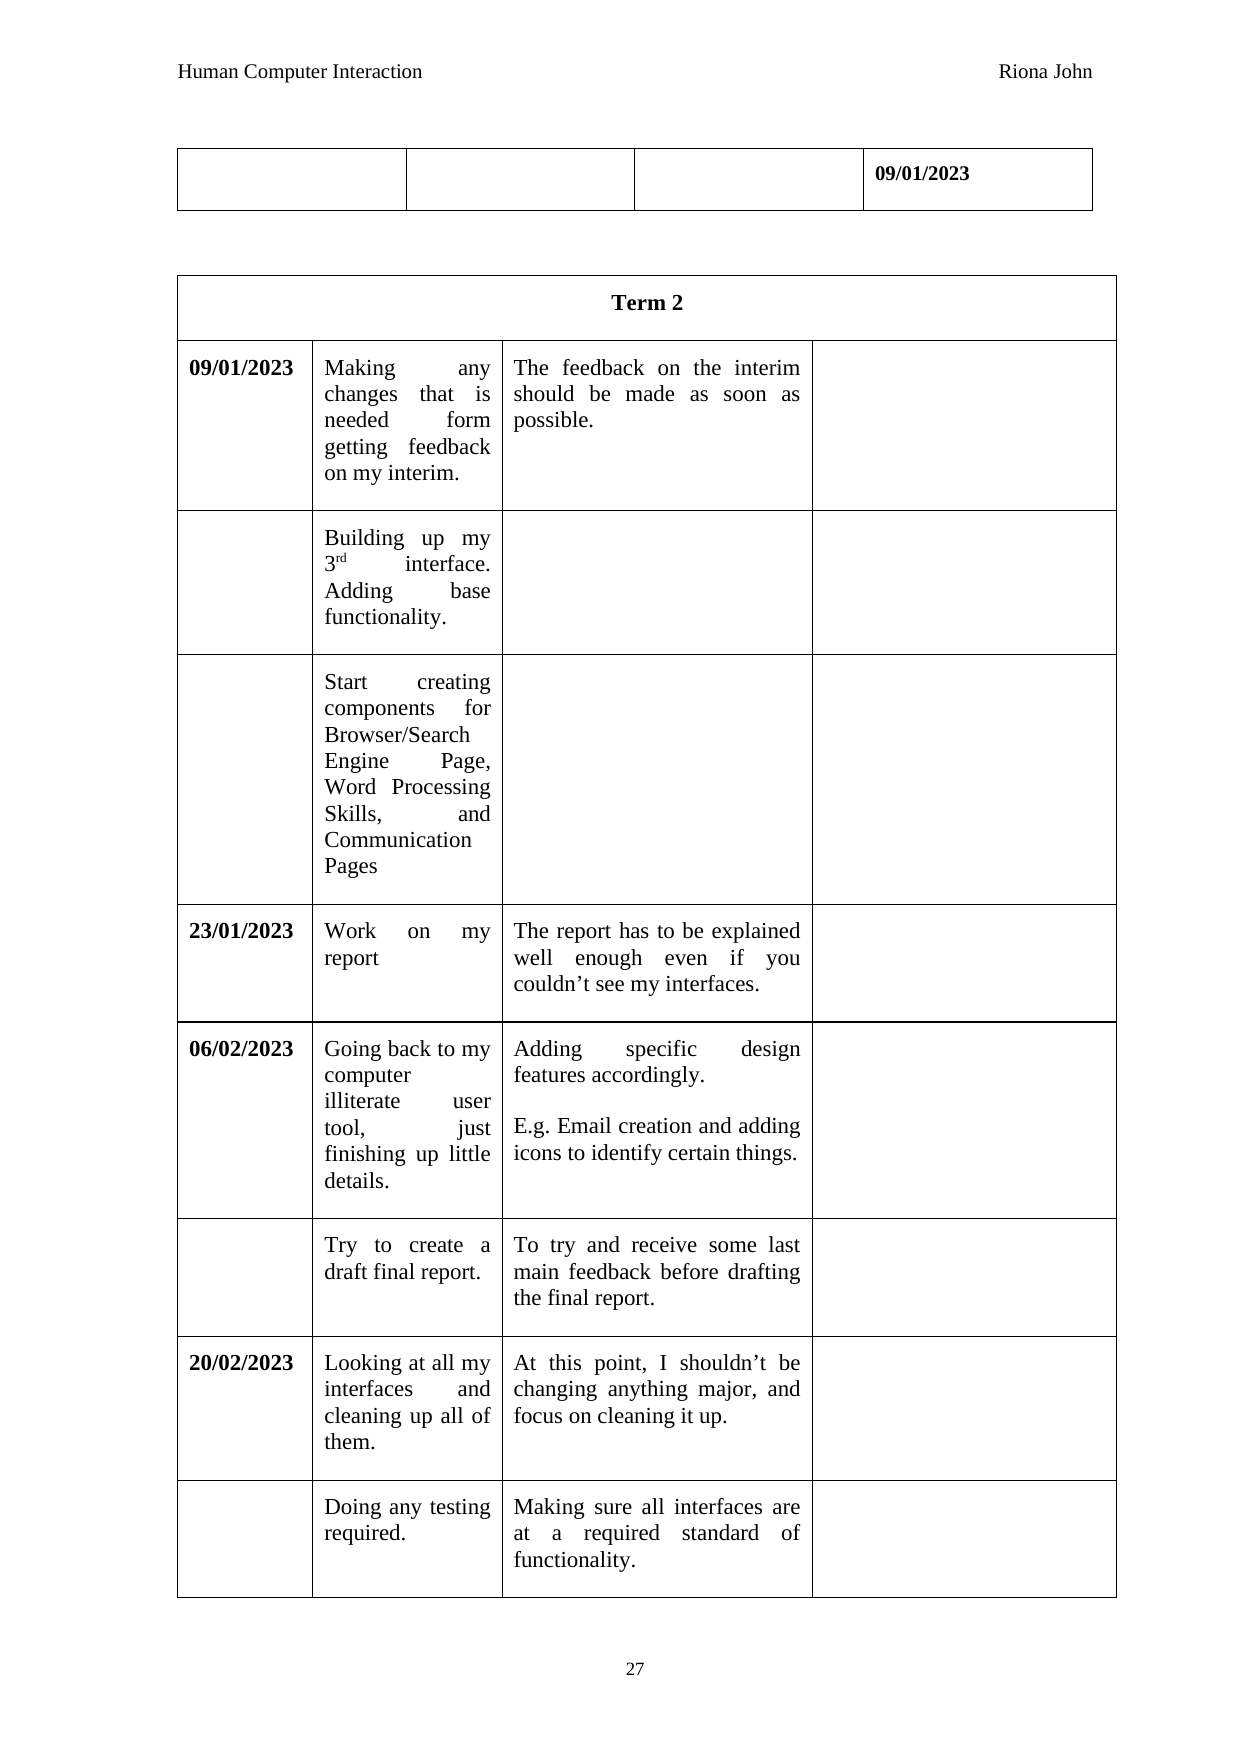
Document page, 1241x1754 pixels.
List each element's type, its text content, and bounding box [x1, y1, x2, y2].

table_cell Building up my 3rd interface. Adding base functionality. [313, 511, 502, 654]
table_cell Going back to my computer illiterate user tool, just finishing up little details. [313, 1023, 502, 1218]
table_cell [813, 341, 1116, 510]
table_cell [178, 511, 312, 654]
table_header Term 2 [178, 276, 1116, 340]
table_cell [178, 1481, 312, 1597]
table_cell At this point, I shouldn’t be changing anything major, and focus on cleaning it up. [503, 1337, 812, 1479]
table_cell [813, 1219, 1116, 1336]
table_cell 06/02/2023 [178, 1023, 312, 1218]
table_cell 09/01/2023 [178, 341, 312, 510]
table_cell [813, 905, 1116, 1021]
table_cell Doing any testing required. [313, 1481, 502, 1597]
table_cell Try to create a draft final report. [313, 1219, 502, 1336]
table_cell The feedback on the interim should be made as soon as possible. [503, 341, 812, 510]
table_cell 23/01/2023 [178, 905, 312, 1021]
table_cell [503, 511, 812, 654]
table_cell [813, 1481, 1116, 1597]
table_cell Making any changes that is needed form getting feedback on my interim. [313, 341, 502, 510]
table_cell [813, 655, 1116, 904]
table_cell Work on my report [313, 905, 502, 1021]
table_cell [178, 655, 312, 904]
table_cell 20/02/2023 [178, 1337, 312, 1479]
table_cell Making sure all interfaces are at a required standard of functionality. [503, 1481, 812, 1597]
table_cell [407, 149, 634, 210]
table_cell [813, 511, 1116, 654]
table_cell To try and receive some last main feedback before drafting the final report. [503, 1219, 812, 1336]
table_cell Adding specific design features accordingly. E.g. Email creation and adding icons to identify certain things. [503, 1023, 812, 1218]
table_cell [864, 149, 1092, 210]
table_cell [635, 149, 863, 210]
table_cell [178, 1219, 312, 1336]
table_cell [813, 1337, 1116, 1479]
table_cell The report has to be explained well enough even if you couldn’t see my interfaces. [503, 905, 812, 1021]
table_cell [178, 149, 406, 210]
table_cell [813, 1023, 1116, 1218]
table_cell Start creating components for Browser/Search Engine Page, Word Processing Skills, and Communication Pages [313, 655, 502, 904]
table_cell [503, 655, 812, 904]
table_cell Looking at all my interfaces and cleaning up all of them. [313, 1337, 502, 1479]
